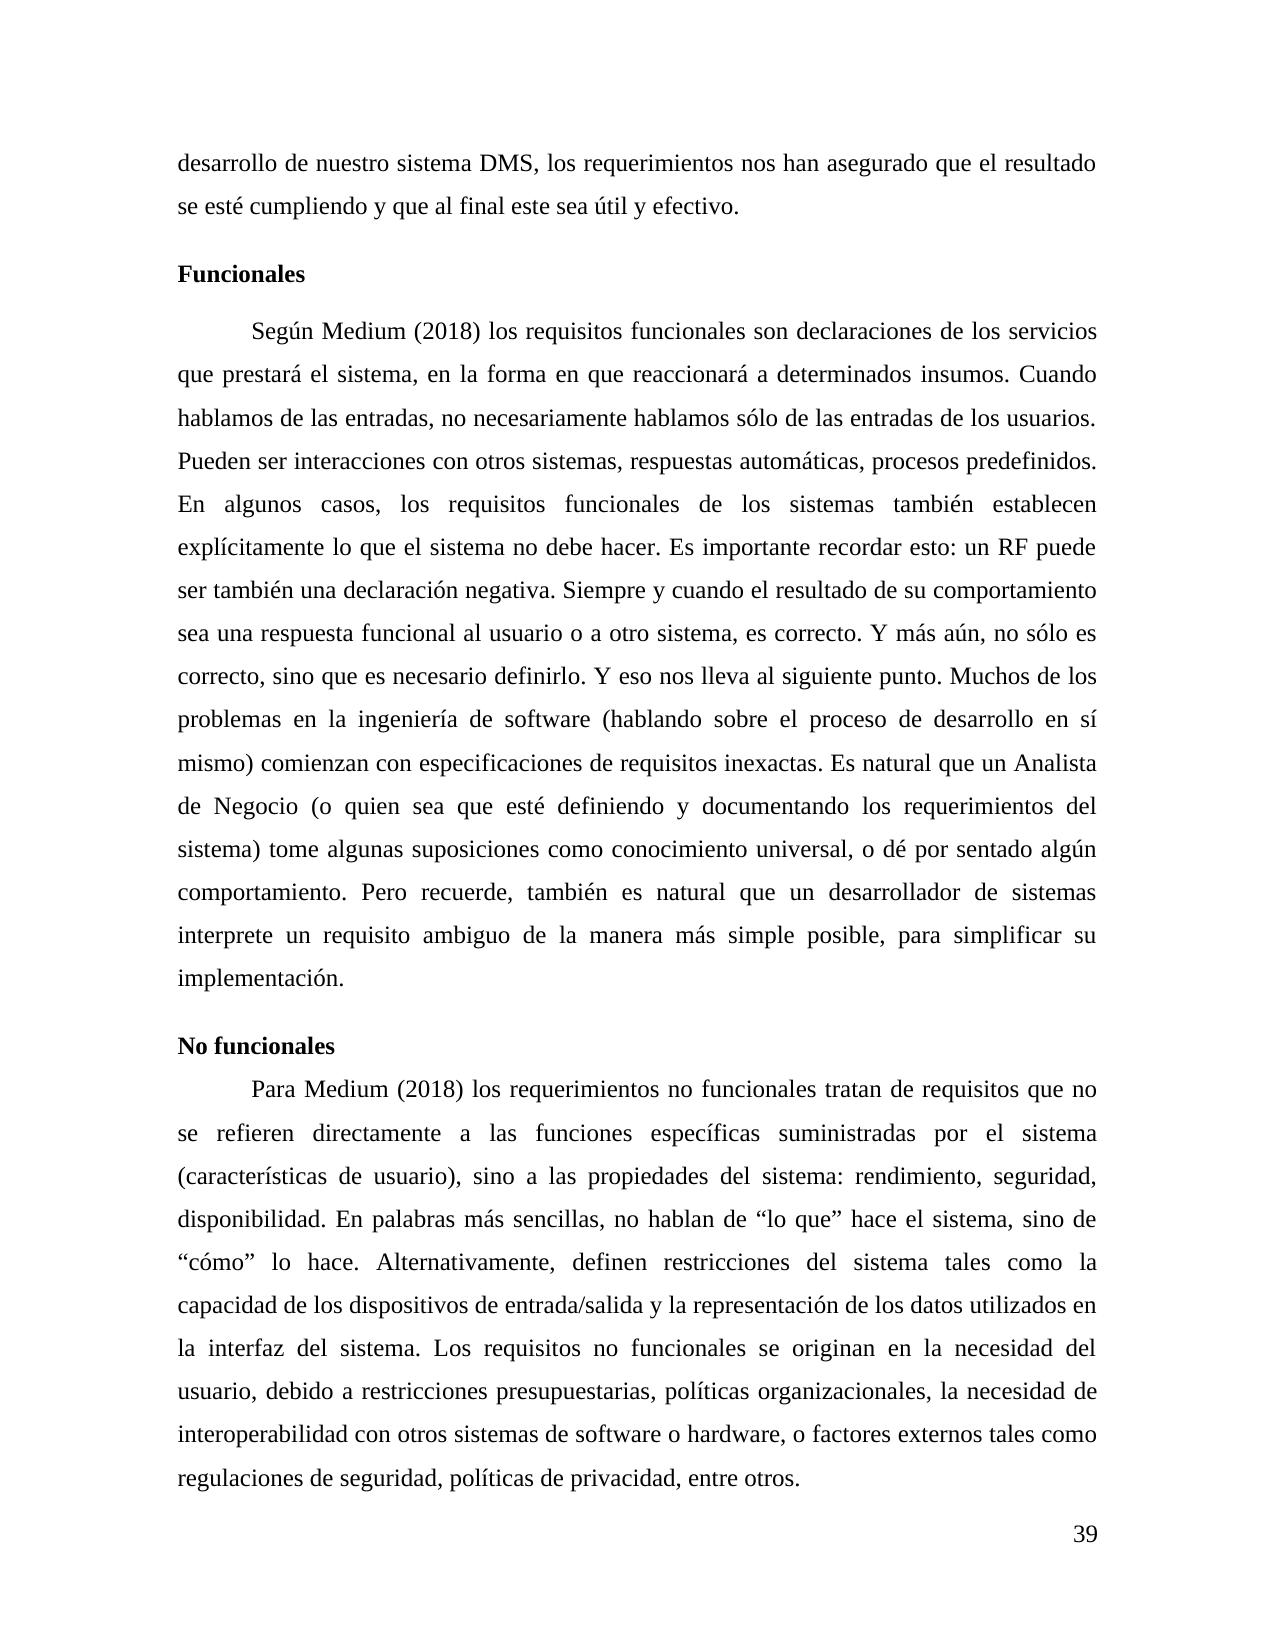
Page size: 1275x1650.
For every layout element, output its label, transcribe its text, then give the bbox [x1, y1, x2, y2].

subtitle No funcionales [177, 1031, 1098, 1060]
subtitle Funcionales [177, 259, 1098, 288]
text Según Medium (2018) los requisitos funcionales son declaraciones de los servicios que prestará el sistema, en la forma en que reaccionará a determinados insumos. Cuando hablamos de las entradas, no necesariamente hablamos sólo de las entradas de los usuarios. Pueden ser interacciones con otros sistemas, respuestas automáticas, procesos predefinidos. En algunos casos, los requisitos funcionales de los sistemas también establecen explícitamente lo que el sistema no debe hacer. Es importante recordar esto: un RF puede ser también una declaración negativa. Siempre y cuando el resultado de su comportamiento sea una respuesta funcional al usuario o a otro sistema, es correcto. Y más aún, no sólo es correcto, sino que es necesario definirlo. Y eso nos lleva al siguiente punto. Muchos de los problemas en la ingeniería de software (hablando sobre el proceso de desarrollo en sí mismo) comienzan con especificaciones de requisitos inexactas. Es natural que un Analista de Negocio (o quien sea que esté definiendo y documentando los requerimientos del sistema) tome algunas suposiciones como conocimiento universal, o dé por sentado algún comportamiento. Pero recuerde, también es natural que un desarrollador de sistemas interprete un requisito ambiguo de la manera más simple posible, para simplificar su implementación. [177, 316, 1098, 992]
text Para Medium (2018) los requerimientos no funcionales tratan de requisitos que no se refieren directamente a las funciones específicas suministradas por el sistema (características de usuario), sino a las propiedades del sistema: rendimiento, seguridad, disponibilidad. En palabras más sencillas, no hablan de “lo que” hace el sistema, sino de “cómo” lo hace. Alternativamente, definen restricciones del sistema tales como la capacidad de los dispositivos de entrada/salida y la representación de los datos utilizados en la interfaz del sistema. Los requisitos no funcionales se originan en la necesidad del usuario, debido a restricciones presupuestarias, políticas organizacionales, la necesidad de interoperabilidad con otros sistemas de software o hardware, o factores externos tales como regulaciones de seguridad, políticas de privacidad, entre otros. [177, 1074, 1098, 1491]
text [177, 148, 1098, 219]
